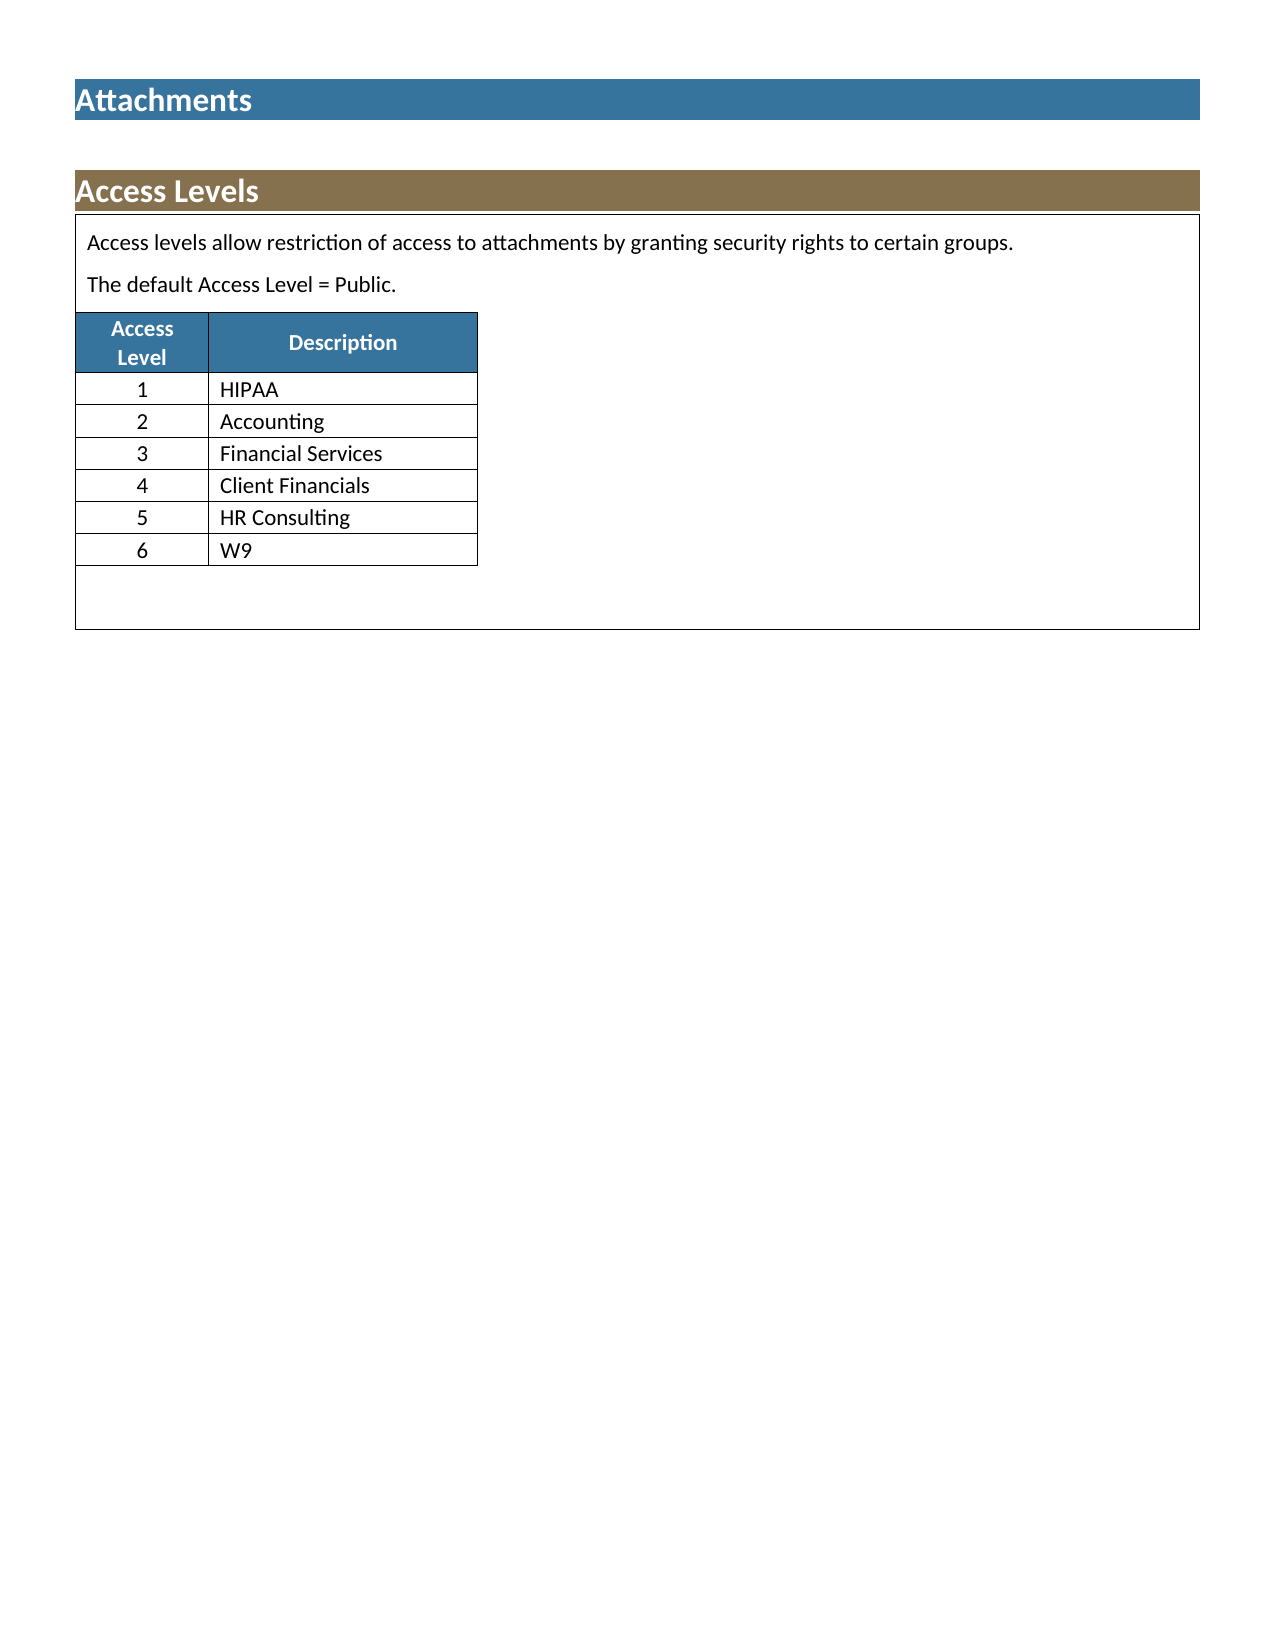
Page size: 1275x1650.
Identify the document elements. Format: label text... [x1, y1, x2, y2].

subtitle Access Levels [75, 170, 1200, 211]
table_header Access levels allow restriction of access to attachments by granting security rights to certain groups. The default Access Level = Public. [76, 215, 1199, 629]
subtitle Attachments [75, 79, 1200, 120]
